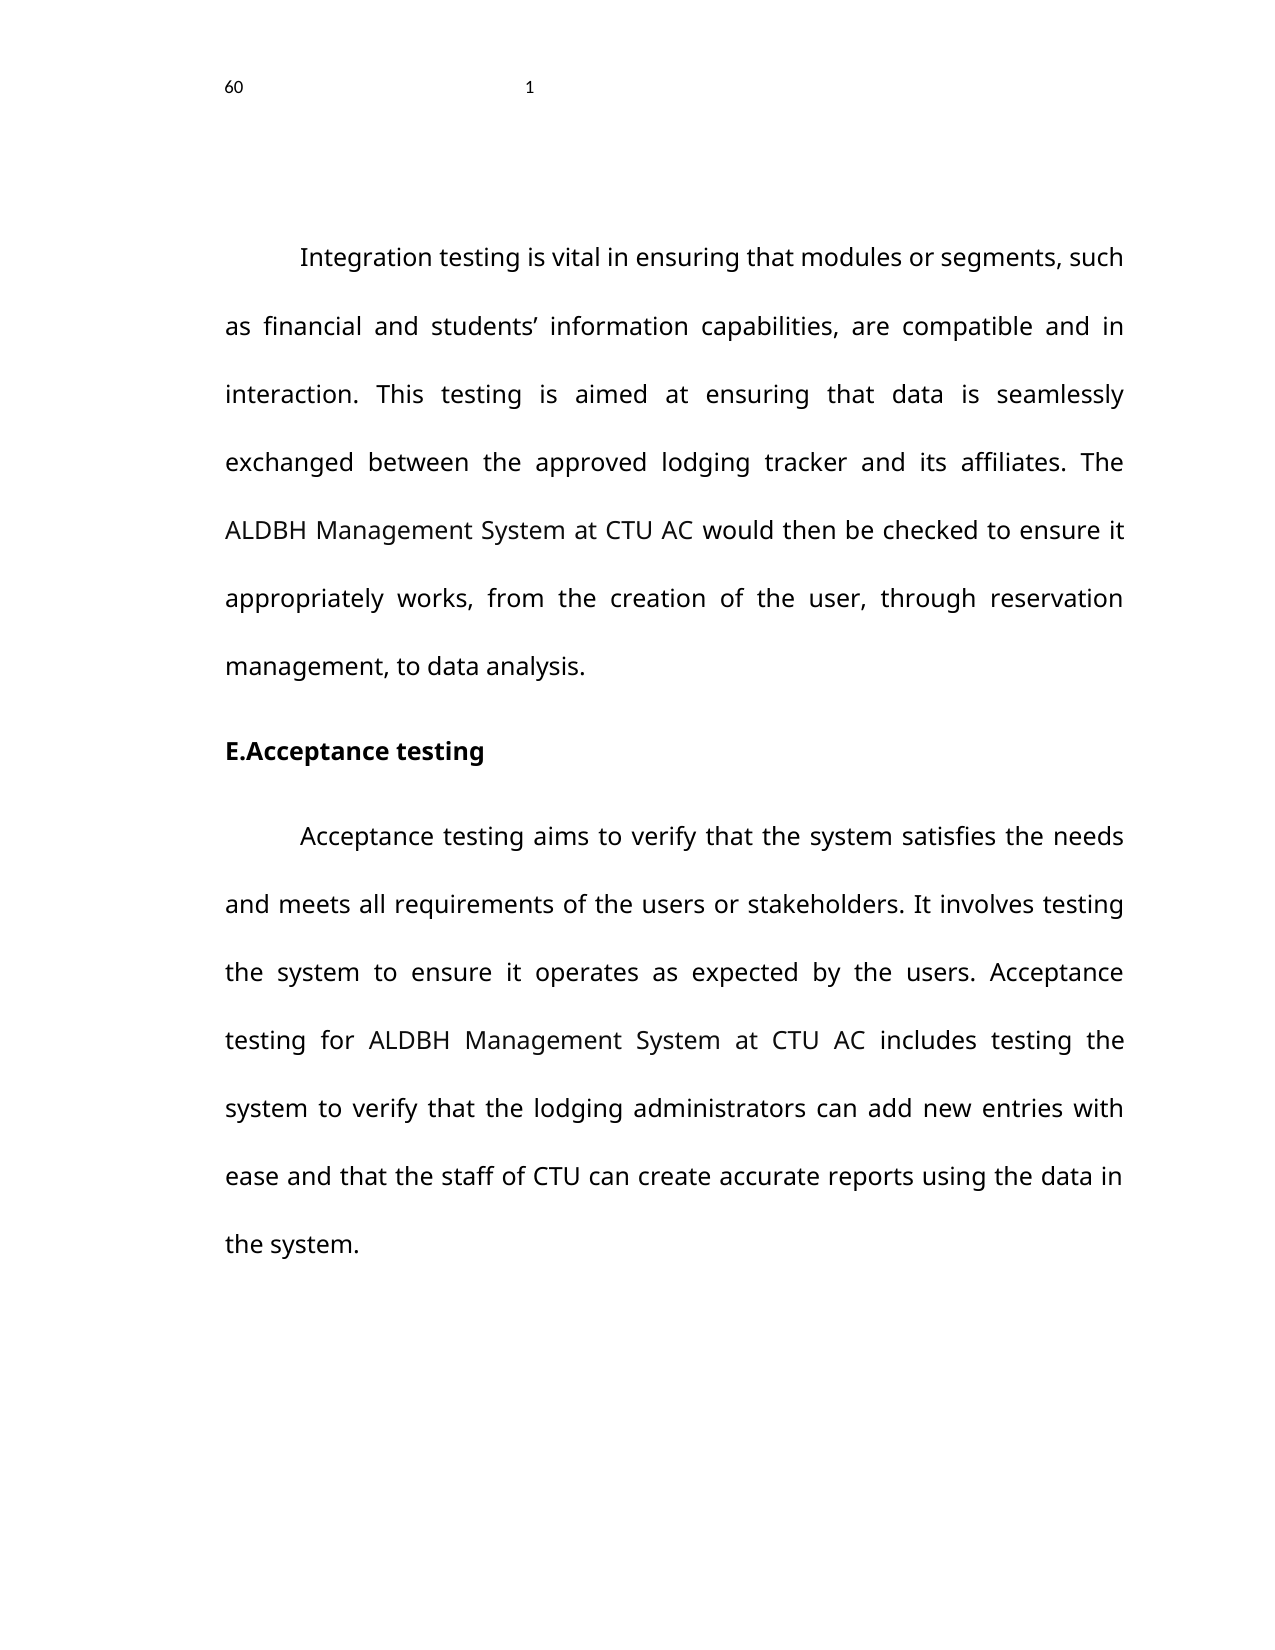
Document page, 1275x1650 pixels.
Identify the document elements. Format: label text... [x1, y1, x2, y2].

text Acceptance testing aims to verify that the system satisfies the needs and meets all requirements of the users or stakeholders. It involves testing the system to ensure it operates as expected by the users. Acceptance testing for ALDBH Management System at CTU AC includes testing the system to verify that the lodging administrators can add new entries with ease and that the staff of CTU can create accurate reports using the data in the system. [225, 818, 1125, 1261]
text Integration testing is vital in ensuring that modules or segments, such as financial and students’ information capabilities, are compatible and in interaction. This testing is aimed at ensuring that data is seamlessly exchanged between the approved lodging tracker and its affiliates. The ALDBH Management System at CTU AC would then be checked to ensure it appropriately works, from the creation of the user, through reservation management, to data analysis. [225, 240, 1125, 683]
text E.Acceptance testing [225, 733, 1125, 768]
